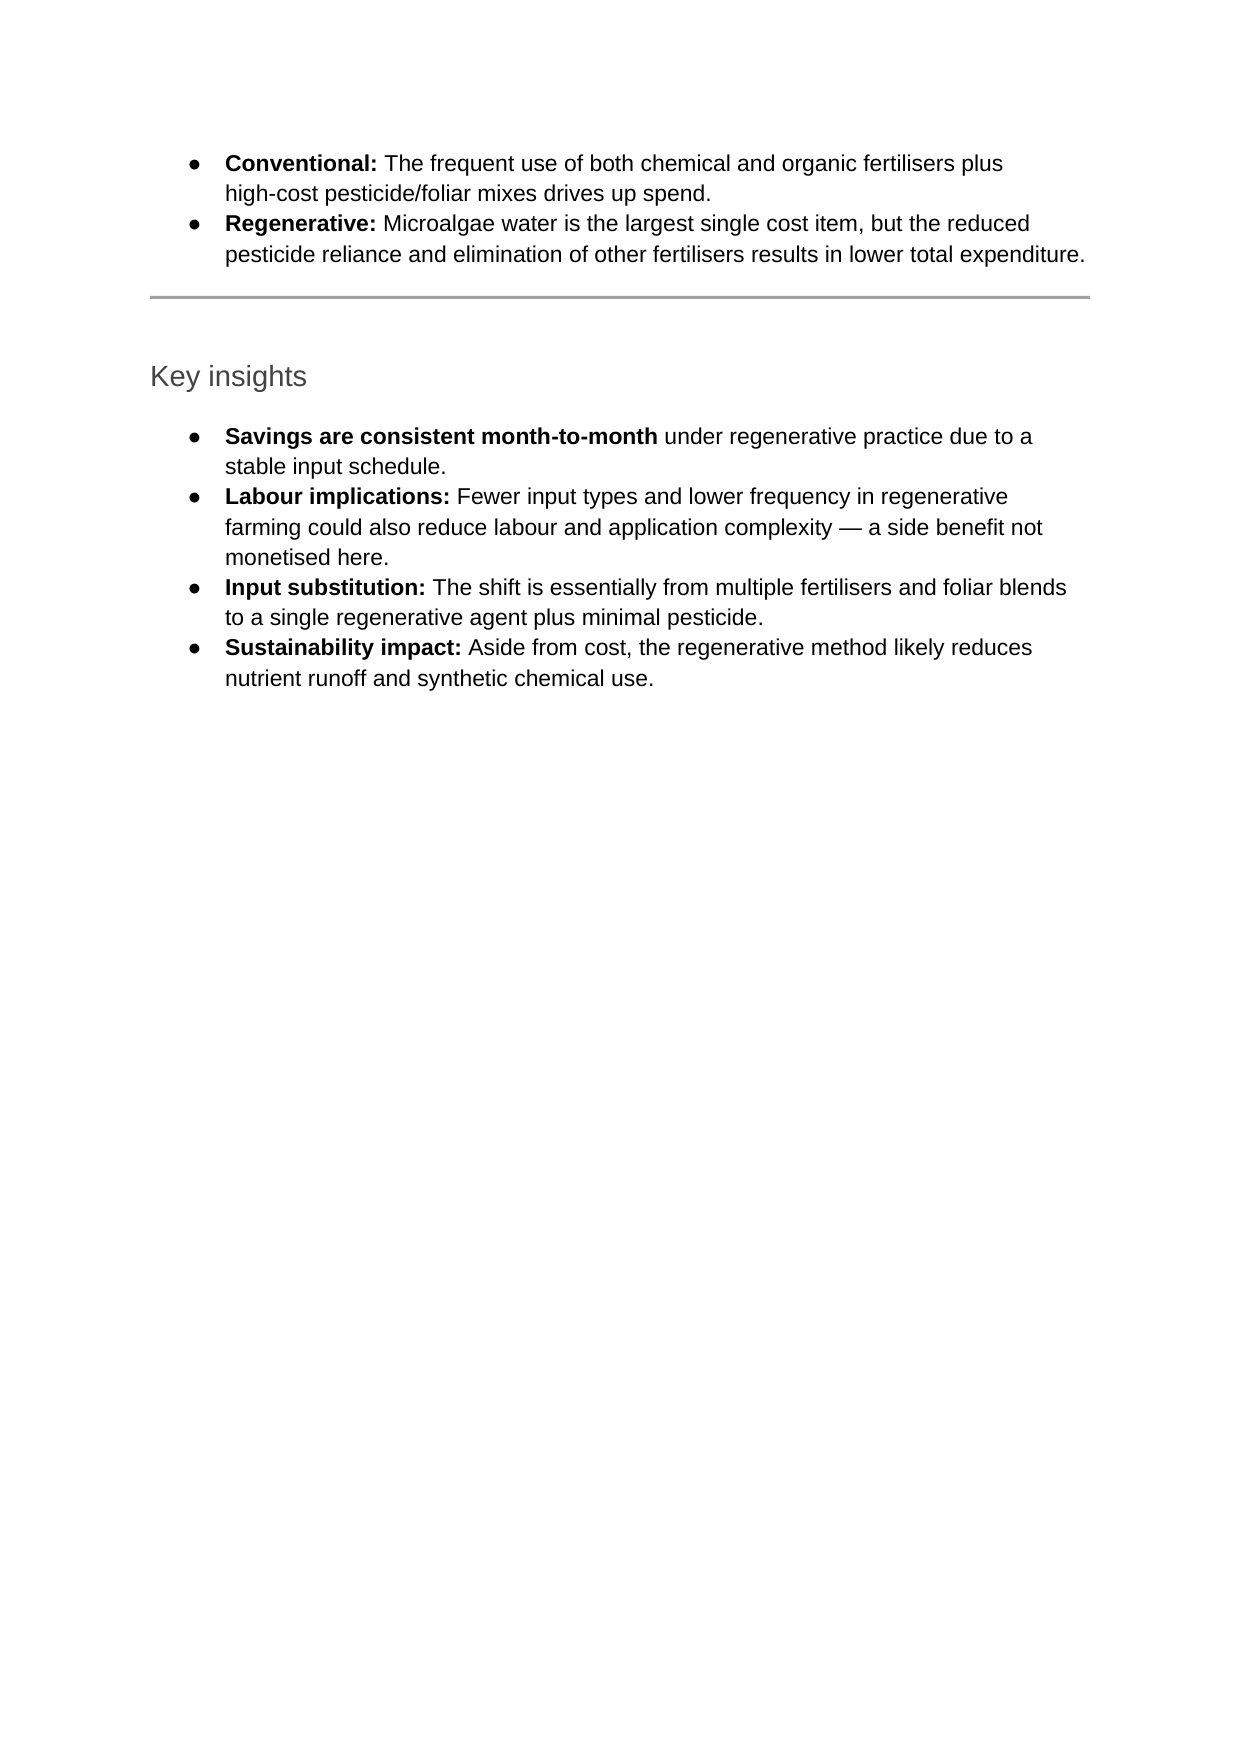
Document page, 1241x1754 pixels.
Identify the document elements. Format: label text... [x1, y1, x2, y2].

subtitle Key insights [150, 359, 1090, 393]
list Labour implications: Fewer input types and lower frequency in regenerative farming could also reduce labour and application complexity — a side benefit not monetised here. [187, 483, 1090, 570]
list Input substitution: The shift is essentially from multiple fertilisers and foliar blends to a single regenerative agent plus minimal pesticide. [187, 574, 1090, 631]
list Sustainability impact: Aside from cost, the regenerative method likely reduces nutrient runoff and synthetic chemical use. [187, 634, 1090, 691]
list Savings are consistent month‑to‑month under regenerative practice due to a stable input schedule. [187, 423, 1090, 479]
list Regenerative: Microalgae water is the largest single cost item, but the reduced pesticide reliance and elimination of other fertilisers results in lower total expenditure. [187, 210, 1090, 267]
list Conventional: The frequent use of both chemical and organic fertilisers plus high‑cost pesticide/foliar mixes drives up spend. [187, 150, 1090, 207]
